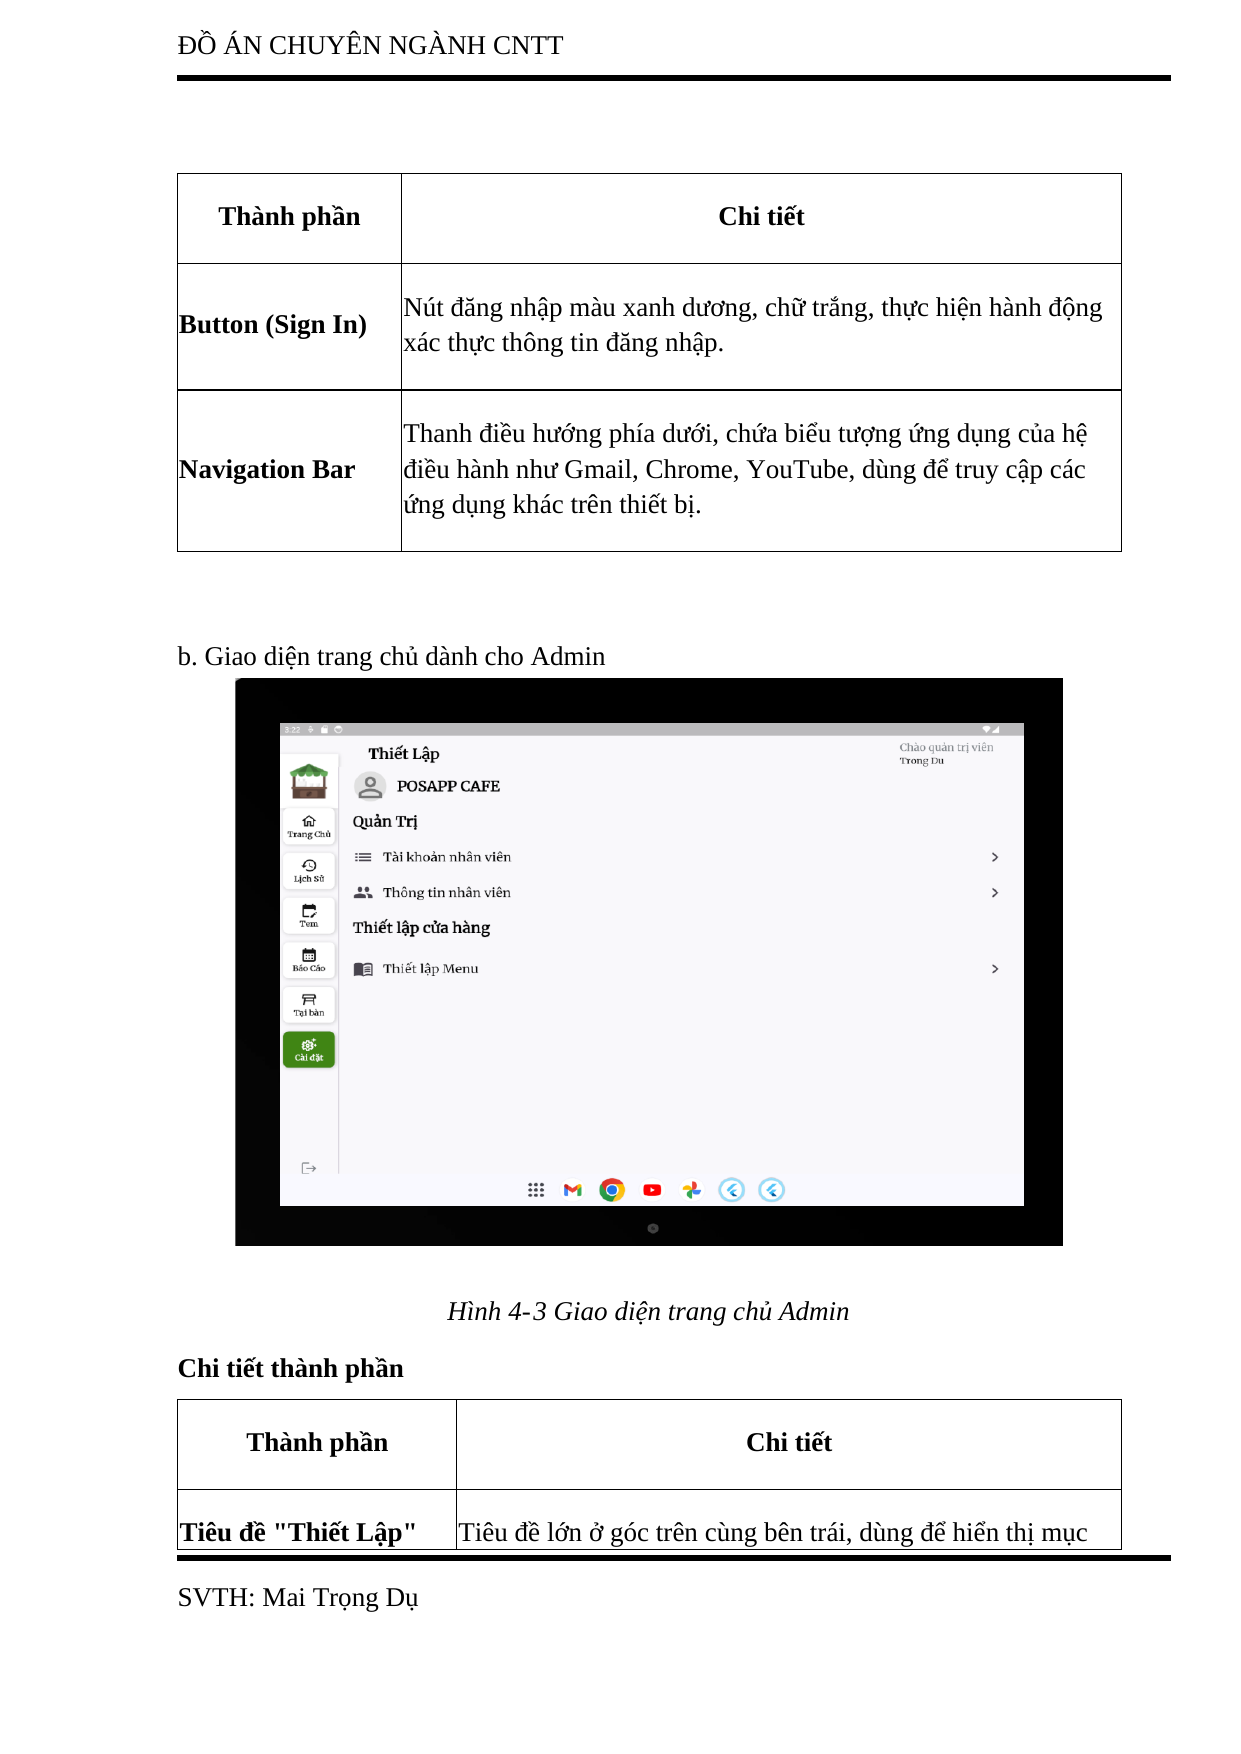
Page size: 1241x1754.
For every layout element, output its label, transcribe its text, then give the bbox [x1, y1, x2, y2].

table_cell Tiêu đề "Thiết Lập" [178, 1490, 456, 1549]
table_header Thành phần [178, 174, 401, 263]
table_header Chi tiết [402, 174, 1121, 263]
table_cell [457, 1490, 1121, 1549]
table_cell Navigation Bar [178, 391, 401, 551]
picture [234, 678, 1062, 1244]
table_header Thành phần [178, 1400, 456, 1489]
text Chi tiết thành phần [177, 1352, 1122, 1383]
table_cell Thanh điều hướng phía dưới, chứa biểu tượng ứng dụng của hệ điều hành như Gmail, Chrome, YouTube, dùng để truy cập các ứng dụng khác trên thiết bị. [402, 391, 1121, 551]
table_cell Button (Sign In) [178, 264, 401, 389]
table_header Chi tiết [457, 1400, 1121, 1489]
table_cell Nút đăng nhập màu xanh dương, chữ trắng, thực hiện hành động xác thực thông tin đăng nhập. [402, 264, 1121, 389]
text b. Giao diện trang chủ dành cho Admin [177, 640, 1122, 671]
